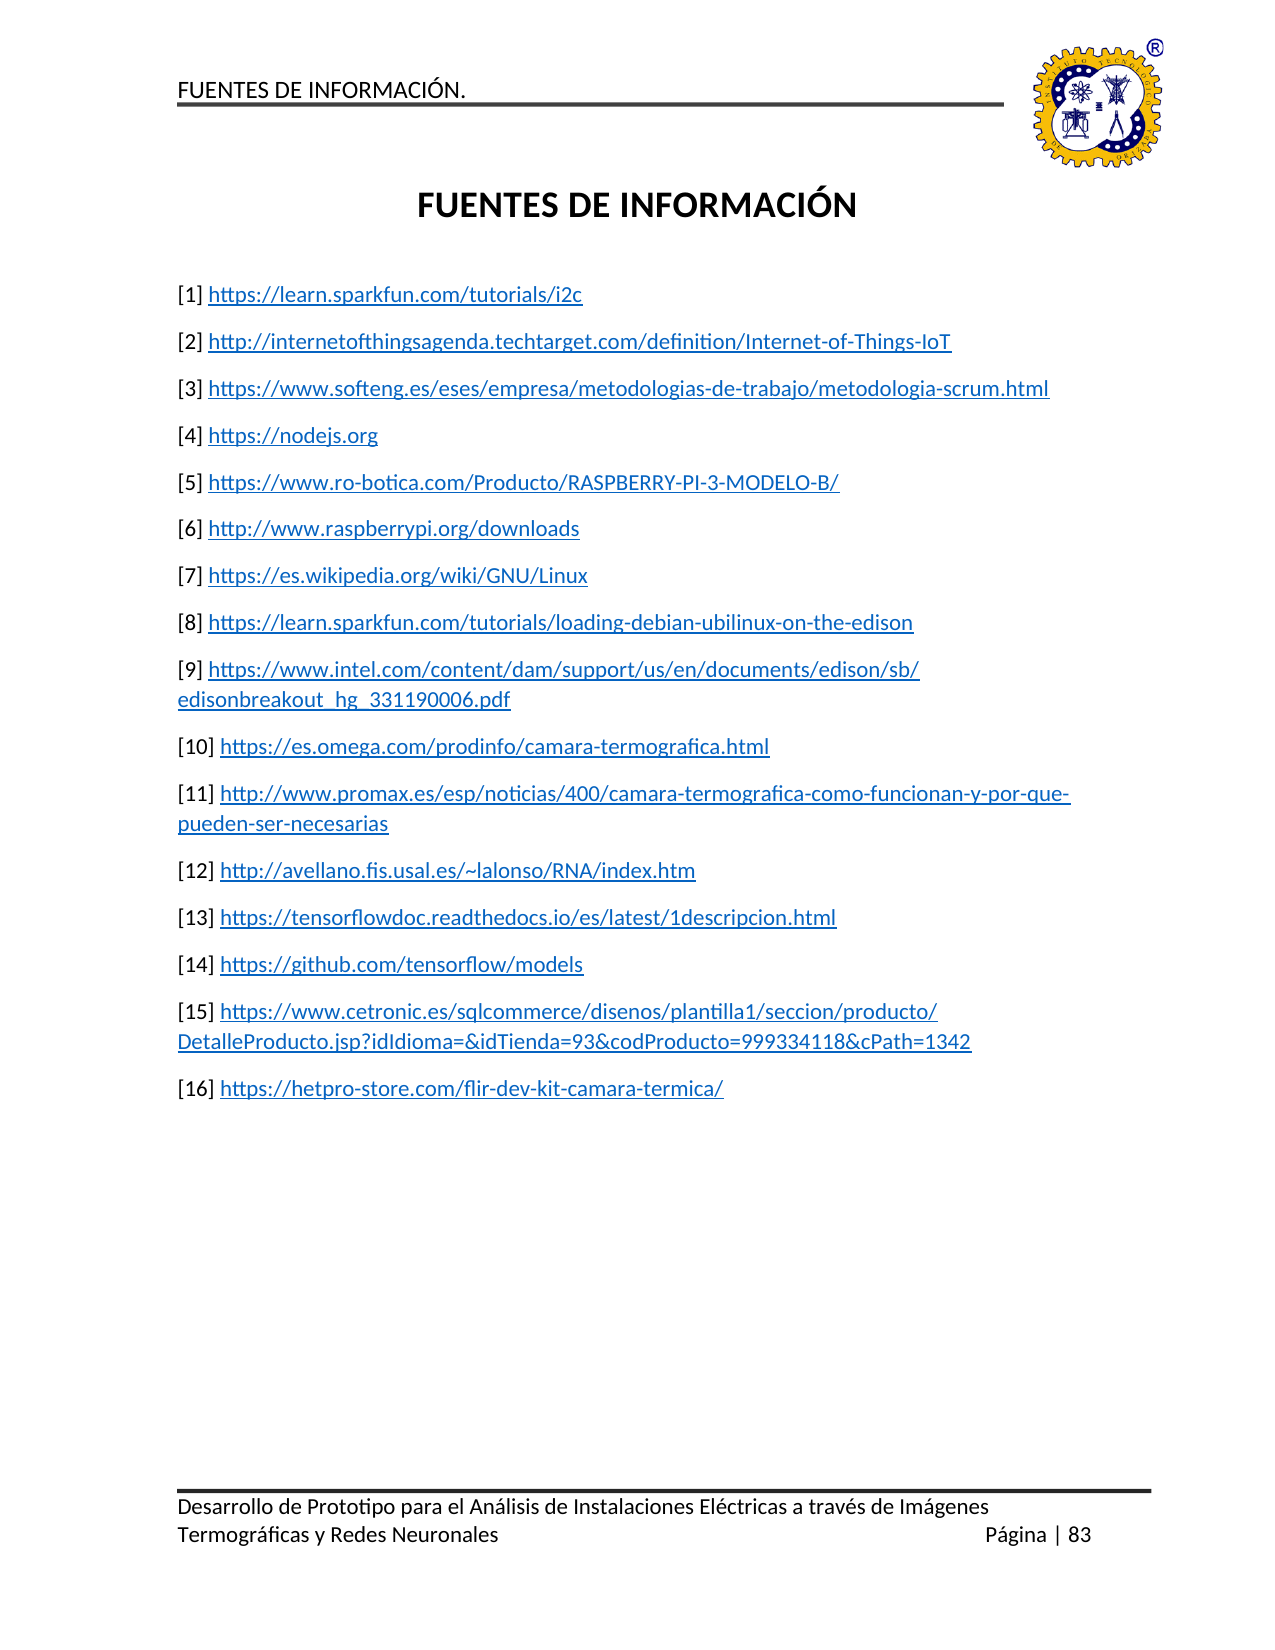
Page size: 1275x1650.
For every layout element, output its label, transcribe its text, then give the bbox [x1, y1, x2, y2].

text [13] https://tensorflowdoc.readthedocs.io/es/latest/1descripcion.html [177, 903, 1098, 931]
text [3] https://www.softeng.es/eses/empresa/metodologias-de-trabajo/metodologia-scrum.html [177, 374, 1098, 402]
text [11] http://www.promax.es/esp/noticias/400/camara-termografica-como-funcionan-y-por-que-pueden-ser-necesarias [177, 779, 1098, 837]
text [4] https://nodejs.org [177, 421, 1098, 449]
picture [1032, 34, 1164, 169]
text [7] https://es.wikipedia.org/wiki/GNU/Linux [177, 561, 1098, 589]
text [14] https://github.com/tensorflow/models [177, 950, 1098, 978]
text [5] https://www.ro-botica.com/Producto/RASPBERRY-PI-3-MODELO-B/ [177, 468, 1098, 496]
text [2] http://internetofthingsagenda.techtarget.com/definition/Internet-of-Things-IoT [177, 327, 1098, 355]
text [12] http://avellano.fis.usal.es/~lalonso/RNA/index.htm [177, 856, 1098, 884]
text [9] https://www.intel.com/content/dam/support/us/en/documents/edison/sb/edisonbreakout_hg_331190006.pdf [177, 655, 1098, 713]
text [15] https://www.cetronic.es/sqlcommerce/disenos/plantilla1/seccion/producto/DetalleProducto.jsp?idIdioma=&idTienda=93&codProducto=999334118&cPath=1342 [177, 997, 1098, 1055]
text [10] https://es.omega.com/prodinfo/camara-termografica.html [177, 732, 1098, 760]
text [8] https://learn.sparkfun.com/tutorials/loading-debian-ubilinux-on-the-edison [177, 608, 1098, 636]
subtitle FUENTES DE INFORMACIÓN [177, 181, 1098, 227]
text [6] http://www.raspberrypi.org/downloads [177, 514, 1098, 542]
text [16] https://hetpro-store.com/flir-dev-kit-camara-termica/ [177, 1074, 1098, 1102]
text [1] https://learn.sparkfun.com/tutorials/i2c [177, 280, 1098, 308]
